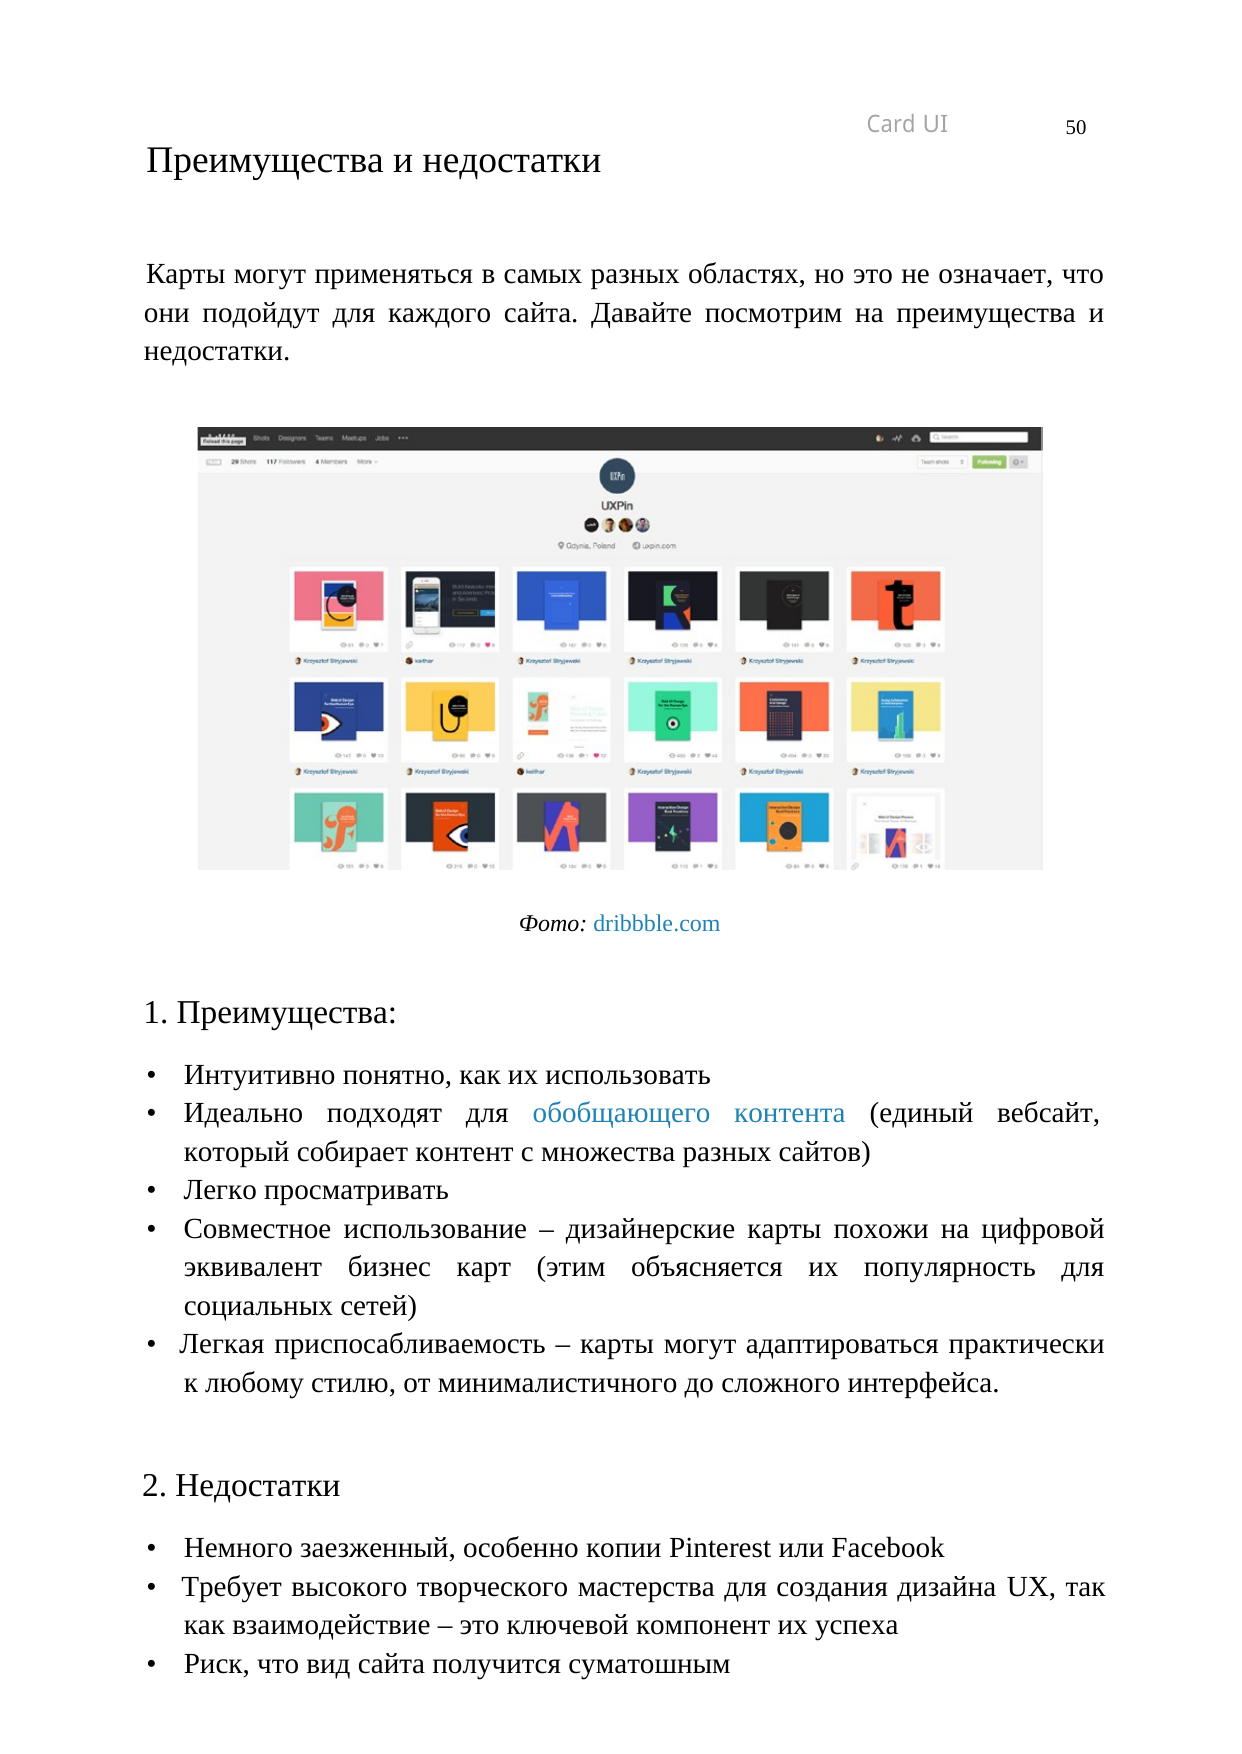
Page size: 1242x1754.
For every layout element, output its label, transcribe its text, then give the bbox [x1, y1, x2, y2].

list Идеально подходят для обобщающего контента (единый вебсайт, который собирает контент с множества разных сайтов) [146, 1095, 1100, 1167]
list Интуитивно понятно, как их использовать [146, 1057, 1112, 1090]
text 1. Преимущества: [143, 992, 1112, 1030]
list Требует высокого творческого мастерства для создания дизайна UX, так как взаимодействие – это ключевой компонент их успеха [146, 1569, 1105, 1641]
list Легкая приспосабливаемость – карты могут адаптироваться практически к любому стилю, от минималистичного до сложного интерфейса. [146, 1327, 1105, 1399]
picture [197, 427, 1043, 870]
text Карты могут применяться в самых разных областях, но это не означает, что они подойдут для каждого сайта. Давайте посмотрим на преимущества и недостатки. [144, 256, 1105, 367]
list Риск, что вид сайта получится суматошным [146, 1646, 1112, 1679]
list Немного заезженный, особенно копии Pinterest или Facebook [146, 1530, 1112, 1564]
text Преимущества и недостатки [146, 137, 656, 181]
text Фото: dribbble.com [485, 909, 754, 937]
list Совместное использование – дизайнерские карты похожи на цифровой эквивалент бизнес карт (этим объясняется их популярность для социальных сетей) [146, 1211, 1105, 1322]
text 2. Недостатки [142, 1466, 1112, 1504]
list Легко просматривать [146, 1172, 1100, 1206]
